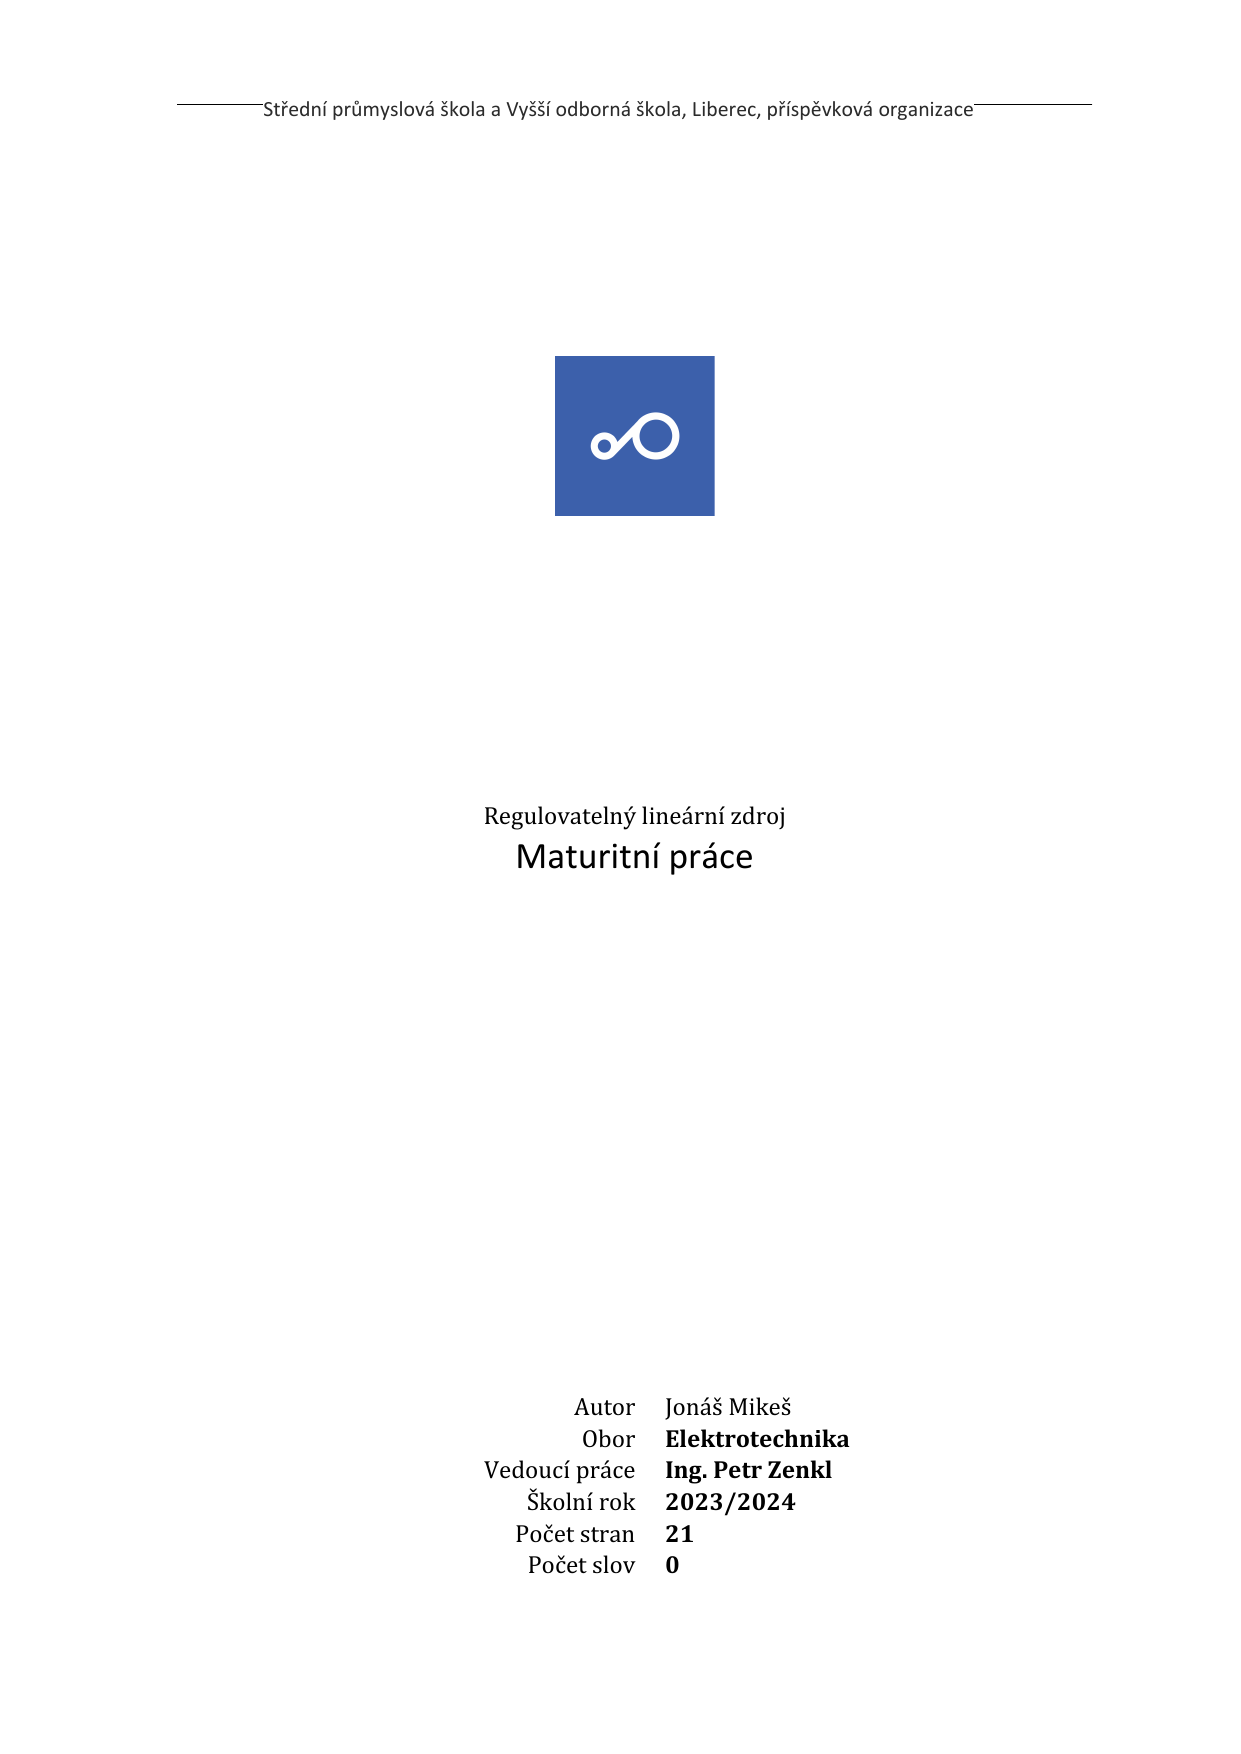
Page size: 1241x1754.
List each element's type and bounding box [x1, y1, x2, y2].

picture [555, 356, 715, 516]
